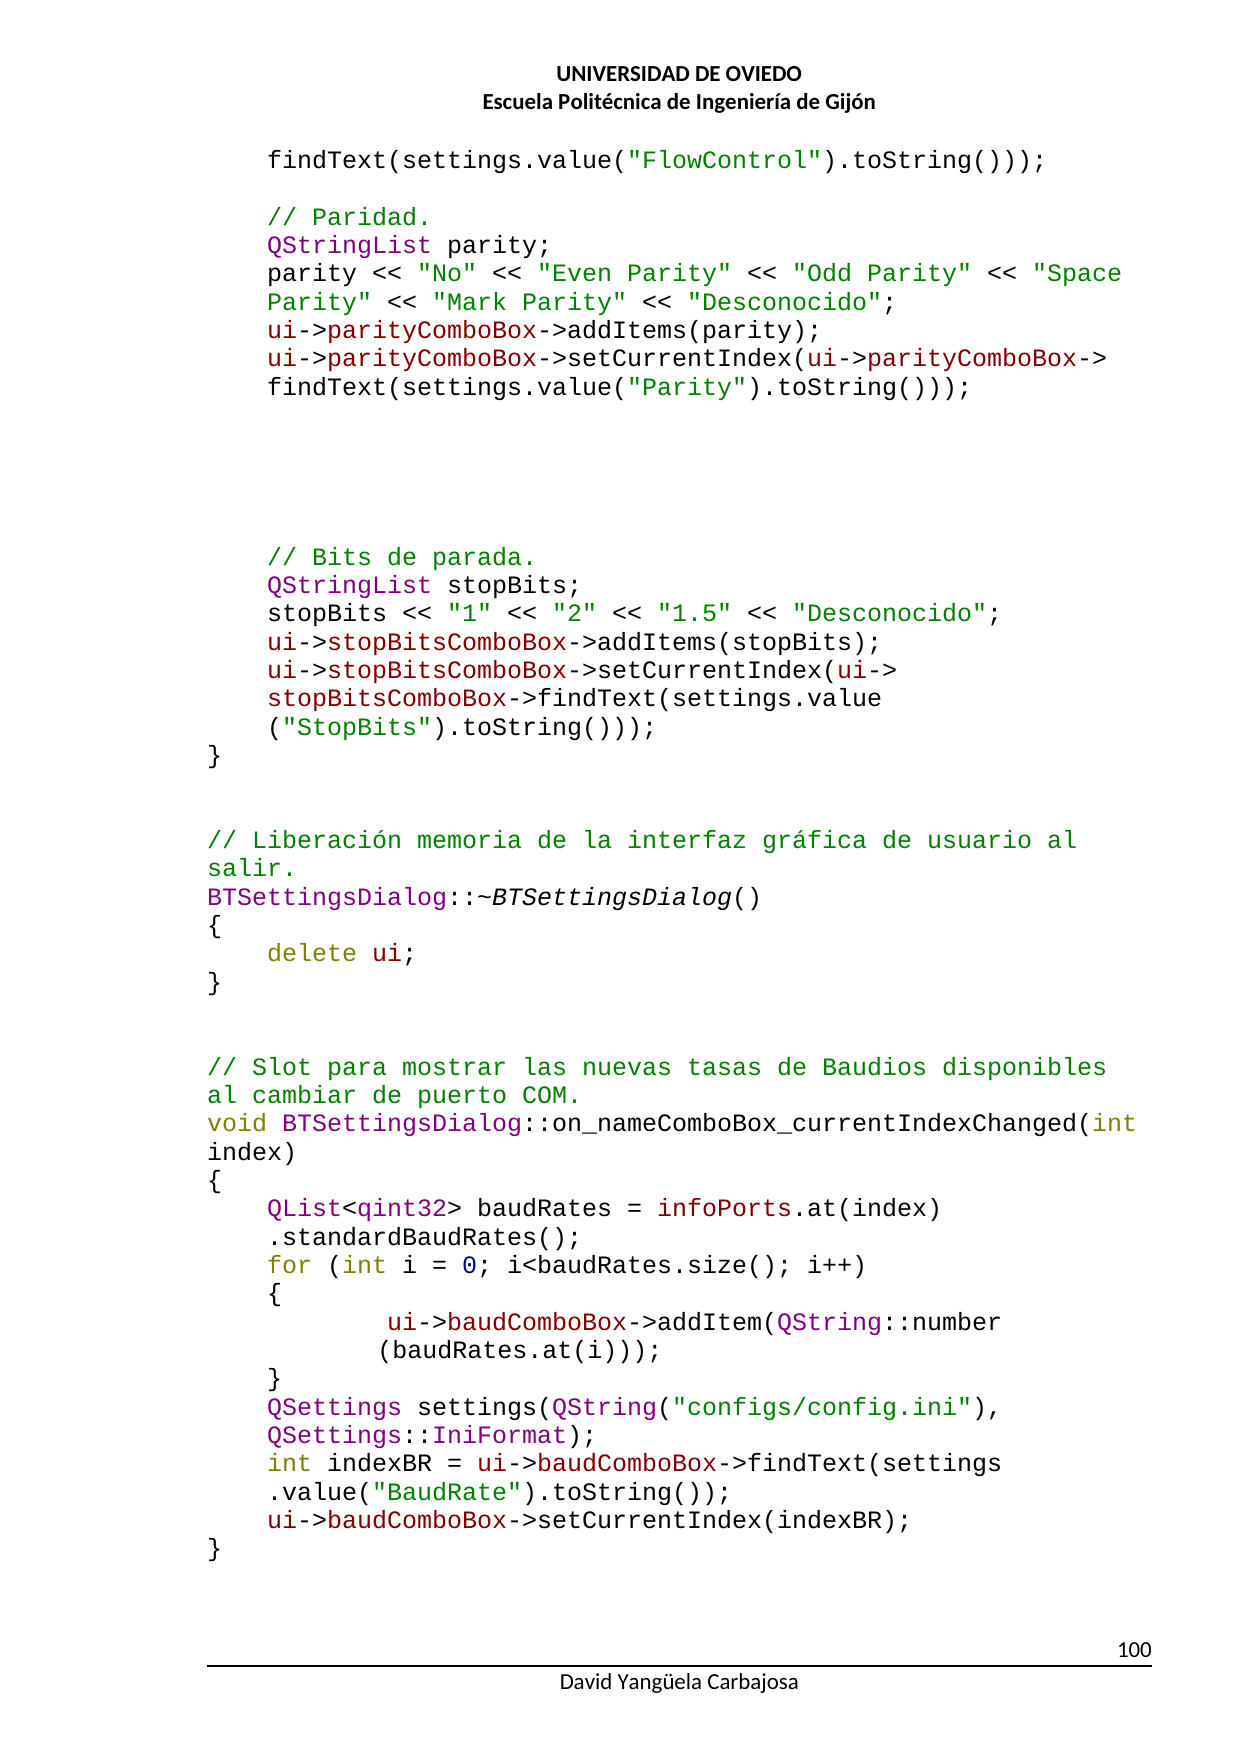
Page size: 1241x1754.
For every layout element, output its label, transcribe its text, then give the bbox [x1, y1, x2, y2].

text .value("BaudRate").toString()); [207, 1479, 1152, 1508]
text stopBitsComboBox->findText(settings.value [207, 686, 1152, 714]
text QSettings settings(QString("configs/config.ini"), [207, 1394, 1152, 1423]
text } [207, 743, 1152, 771]
text ui->stopBitsComboBox->addItems(stopBits); [207, 629, 1152, 658]
text ui->parityComboBox->addItems(parity); [207, 318, 1152, 346]
text findText(settings.value("Parity").toString())); [207, 374, 1152, 403]
text findText(settings.value("FlowControl").toString())); [207, 148, 1152, 176]
text } [207, 969, 1152, 998]
text QStringList stopBits; [207, 573, 1152, 601]
text // Bits de parada. [207, 544, 1152, 573]
text Parity" << "Mark Parity" << "Desconocido"; [207, 289, 1152, 318]
text ui->baudComboBox->setCurrentIndex(indexBR); [207, 1508, 1152, 1536]
text } [207, 1366, 1152, 1394]
text ui->parityComboBox->setCurrentIndex(ui->parityComboBox-> [207, 346, 1152, 374]
text QStringList parity; [207, 233, 1152, 261]
text stopBits << "1" << "2" << "1.5" << "Desconocido"; [207, 601, 1152, 629]
text } [207, 1536, 1152, 1564]
text QSettings::IniFormat); [207, 1423, 1152, 1451]
text { [207, 1168, 1152, 1196]
text void BTSettingsDialog::on_nameComboBox_currentIndexChanged(int index) [207, 1111, 1152, 1168]
text ui->baudComboBox->addItem(QString::number [207, 1309, 1152, 1338]
text parity << "No" << "Even Parity" << "Odd Parity" << "Space [207, 261, 1152, 289]
text { [207, 913, 1152, 941]
text // Liberación memoria de la interfaz gráfica de usuario al salir. [207, 828, 1152, 884]
text QList<qint32> baudRates = infoPorts.at(index) [207, 1196, 1152, 1224]
text ui->stopBitsComboBox->setCurrentIndex(ui-> [207, 658, 1152, 686]
text // Slot para mostrar las nuevas tasas de Baudios disponibles al cambiar de puerto COM. [207, 1054, 1152, 1111]
text // Paridad. [207, 204, 1152, 233]
text { [207, 1281, 1152, 1309]
text int indexBR = ui->baudComboBox->findText(settings [207, 1451, 1152, 1479]
text delete ui; [207, 941, 1152, 969]
text ("StopBits").toString())); [207, 714, 1152, 743]
text for (int i = 0; i<baudRates.size(); i++) [207, 1253, 1152, 1281]
text (baudRates.at(i))); [207, 1338, 1152, 1366]
text BTSettingsDialog::~BTSettingsDialog() [207, 884, 1152, 913]
text .standardBaudRates(); [207, 1224, 1152, 1253]
